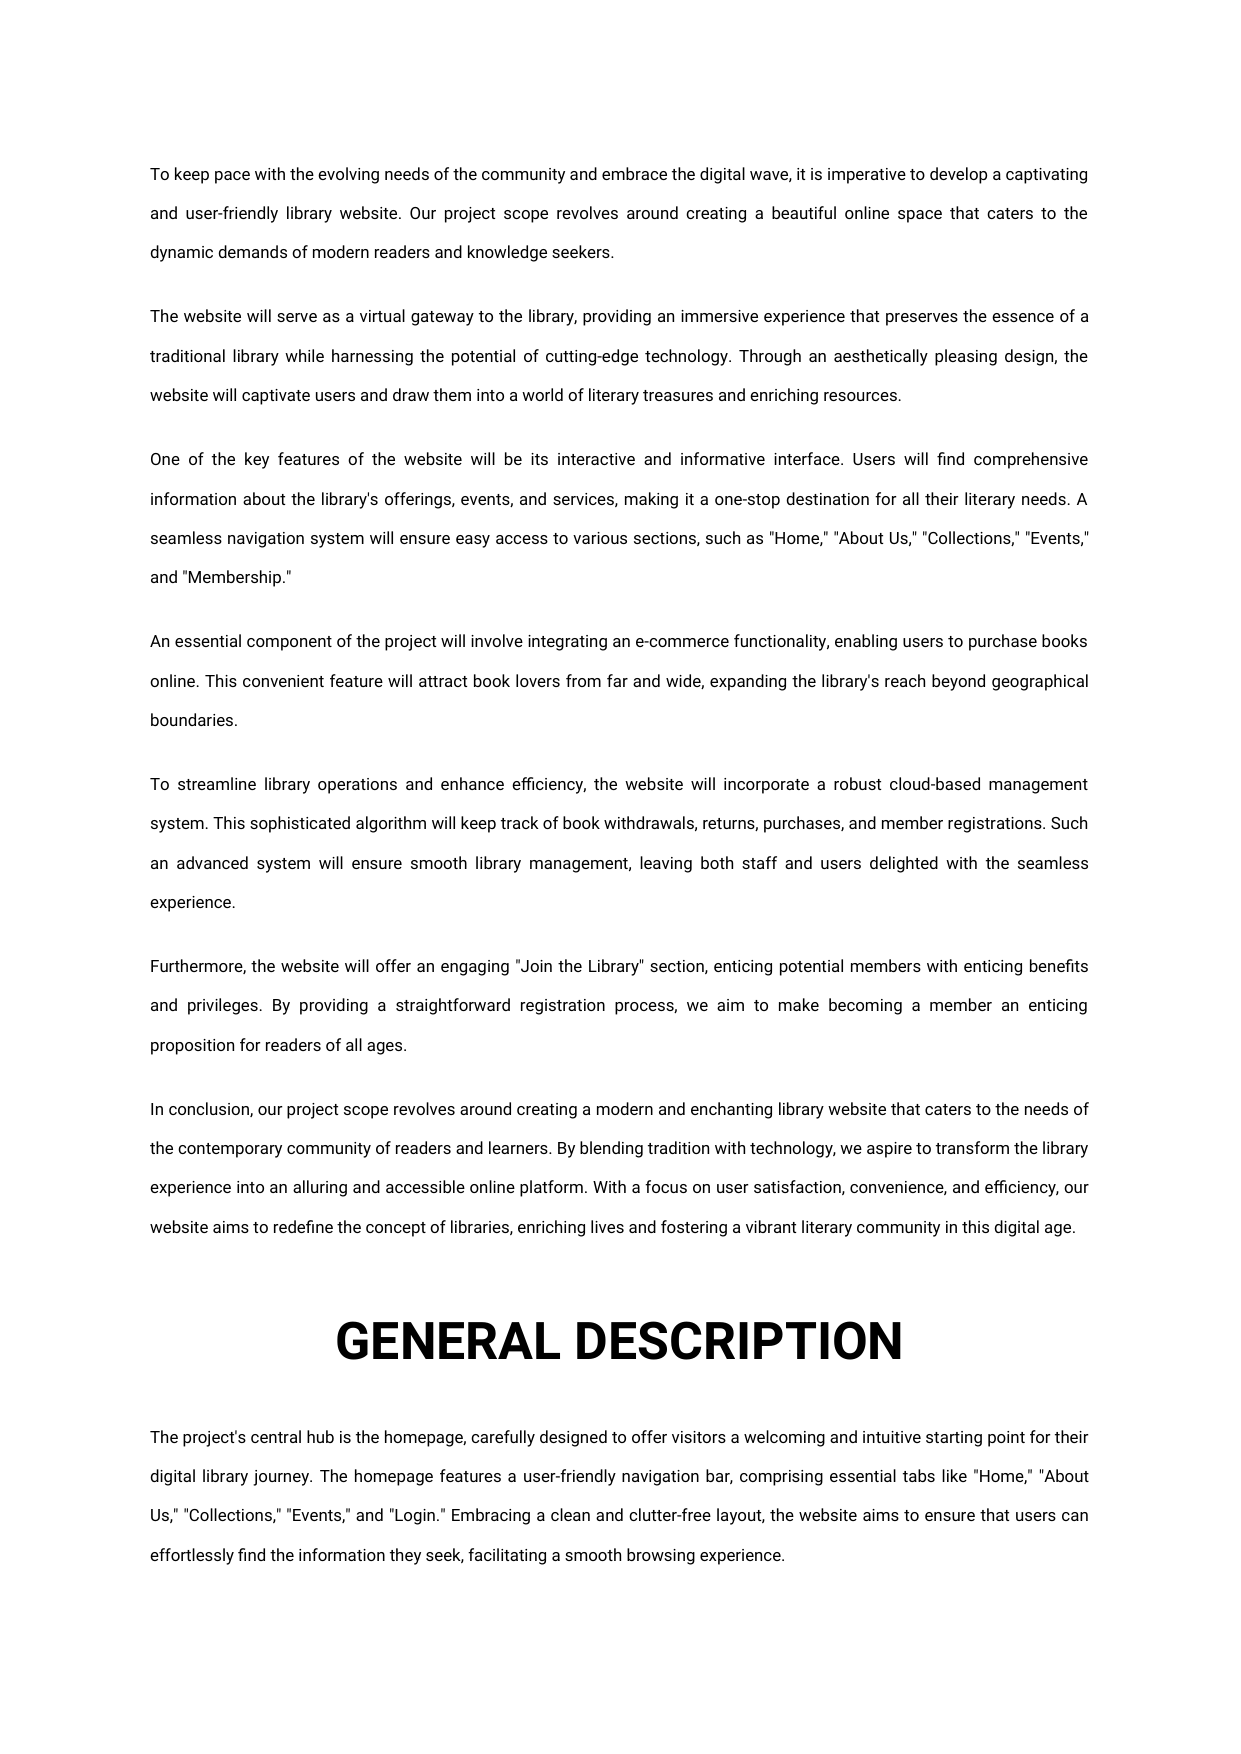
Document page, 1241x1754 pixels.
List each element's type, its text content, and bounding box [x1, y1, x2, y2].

text The project's central hub is the homepage, carefully designed to offer visitors a welcoming and intuitive starting point for their digital library journey. The homepage features a user-friendly navigation bar, comprising essential tabs like "Home," "About Us," "Collections," "Events," and "Login." Embracing a clean and clutter-free layout, the website aims to ensure that users can effortlessly find the information they seek, facilitating a smooth browsing experience. [150, 1413, 1090, 1565]
text To keep pace with the evolving needs of the community and embrace the digital wave, it is imperative to develop a captivating and user-friendly library website. Our project scope revolves around creating a beautiful online space that caters to the dynamic demands of modern readers and knowledge seekers. [150, 150, 1090, 263]
text An essential component of the project will involve integrating an e-commerce functionality, enabling users to purchase books online. This convenient feature will attract book lovers from far and wide, expanding the library's reach beyond geographical boundaries. [150, 618, 1090, 730]
text To streamline library operations and enhance efficiency, the website will incorporate a robust cloud-based management system. This sophisticated algorithm will keep track of book withdrawals, returns, purchases, and member registrations. Such an advanced system will ensure smooth library management, leaving both staff and users delighted with the seamless experience. [150, 761, 1090, 912]
text The website will serve as a virtual gateway to the library, providing an immersive experience that preserves the essence of a traditional library while harnessing the potential of cutting-edge technology. Through an aesthetically pleasing design, the website will captivate users and draw them into a world of literary treasures and enriching resources. [150, 293, 1090, 406]
text One of the key features of the website will be its interactive and informative interface. Users will find comprehensive information about the library's offerings, events, and services, making it a one-stop destination for all their literary needs. A seamless navigation system will ensure easy access to various sections, such as "Home," "About Us," "Collections," "Events," and "Membership." [150, 436, 1090, 588]
text Furthermore, the website will offer an engaging "Join the Library" section, enticing potential members with enticing benefits and privileges. By providing a straightforward registration process, we aim to make becoming a member an enticing proposition for readers of all ages. [150, 943, 1090, 1055]
text In conclusion, our project scope revolves around creating a modern and enchanting library website that caters to the needs of the contemporary community of readers and learners. By blending tradition with technology, we aspire to transform the library experience into an alluring and accessible online platform. With a focus on user satisfaction, convenience, and efficiency, our website aims to redefine the concept of libraries, enriching lives and fostering a vibrant literary community in this digital age. [150, 1085, 1090, 1237]
text GENERAL DESCRIPTION [150, 1267, 1090, 1372]
